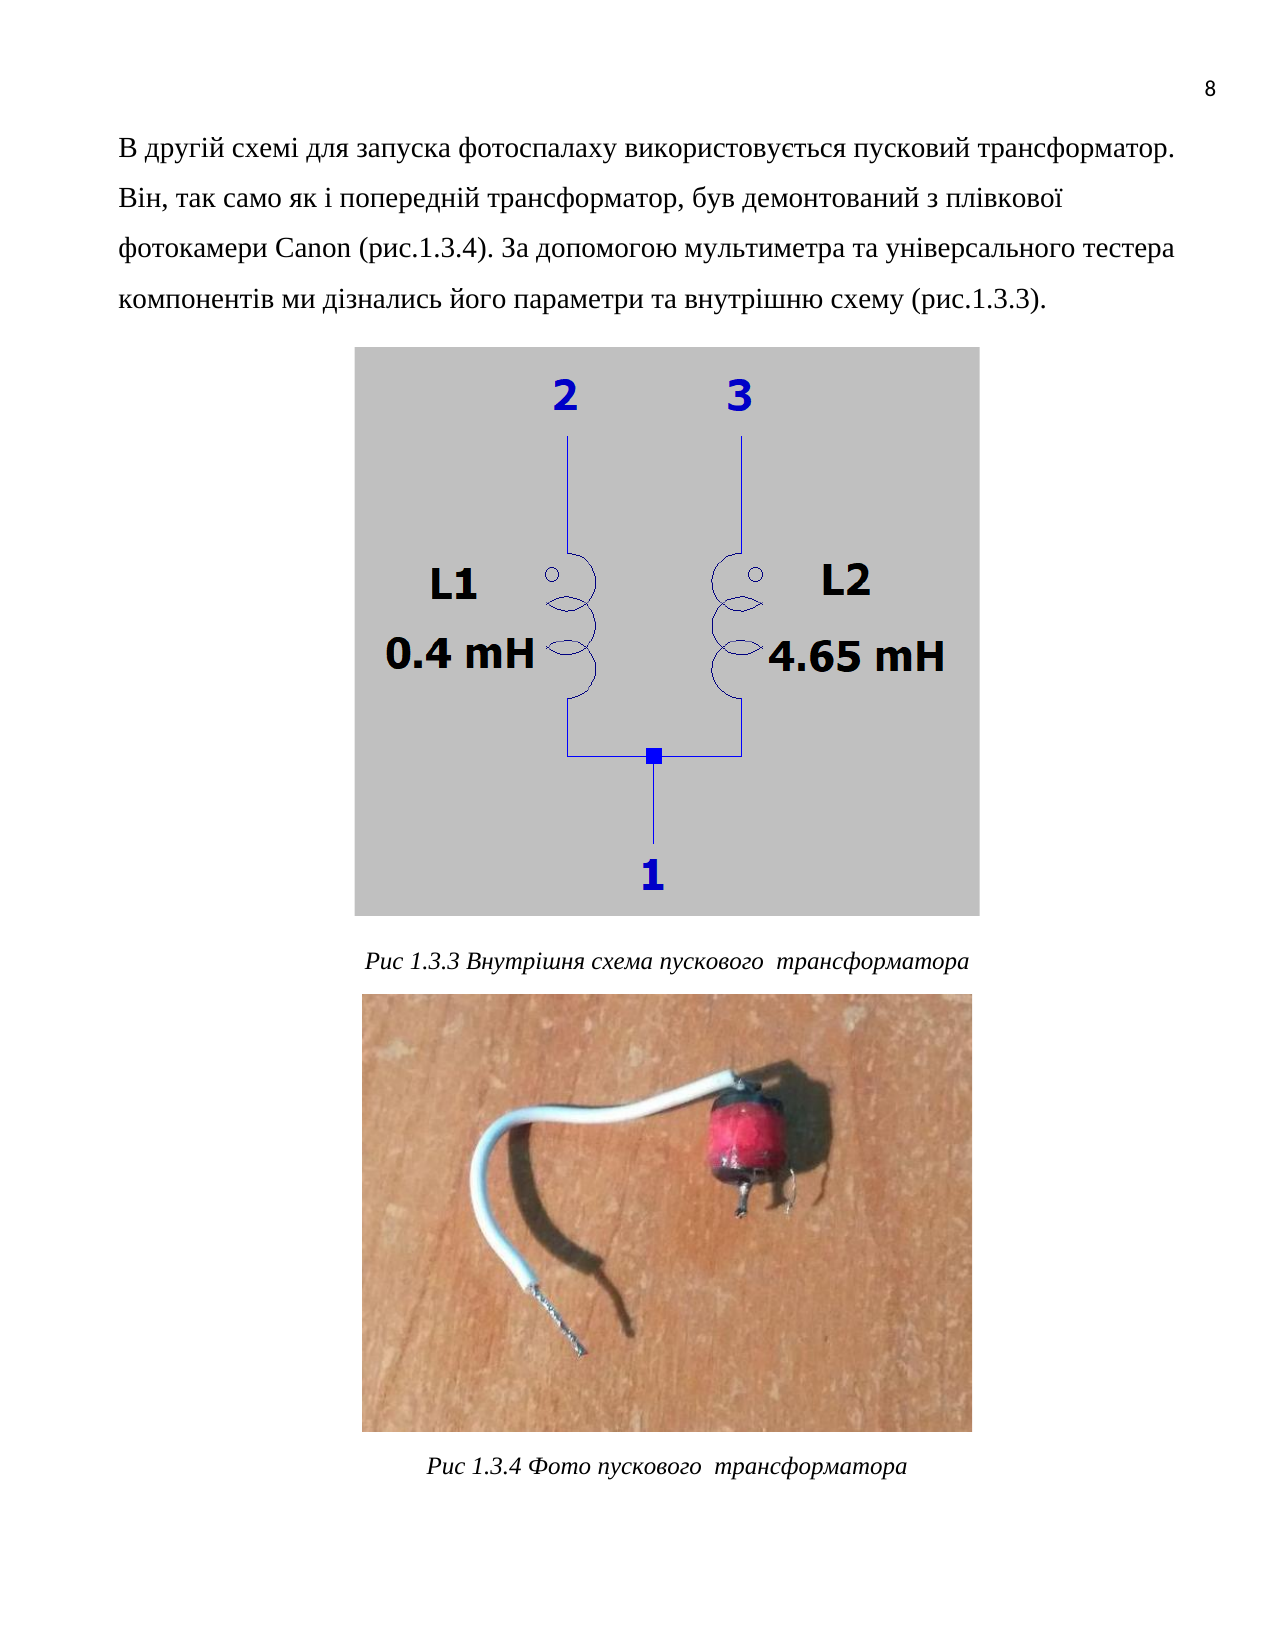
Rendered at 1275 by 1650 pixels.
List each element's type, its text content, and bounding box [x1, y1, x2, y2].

text Рис 1.3.4 Фото пускового трансформатора [118, 1451, 1216, 1480]
picture [354, 347, 980, 916]
picture [362, 994, 973, 1432]
text В другій схемі для запуска фотоспалаху використовується пусковий трансформатор. Він, так само як і попередній трансформатор, був демонтований з плівкової фотокамери Canon (рис.1.3.4). За допомогою мультиметра та універсального тестера компонентів ми дізнались його параметри та внутрішню схему (рис.1.3.3). [118, 130, 1216, 314]
text Рис 1.3.3 Внутрішня схема пускового трансформатора [118, 946, 1216, 975]
